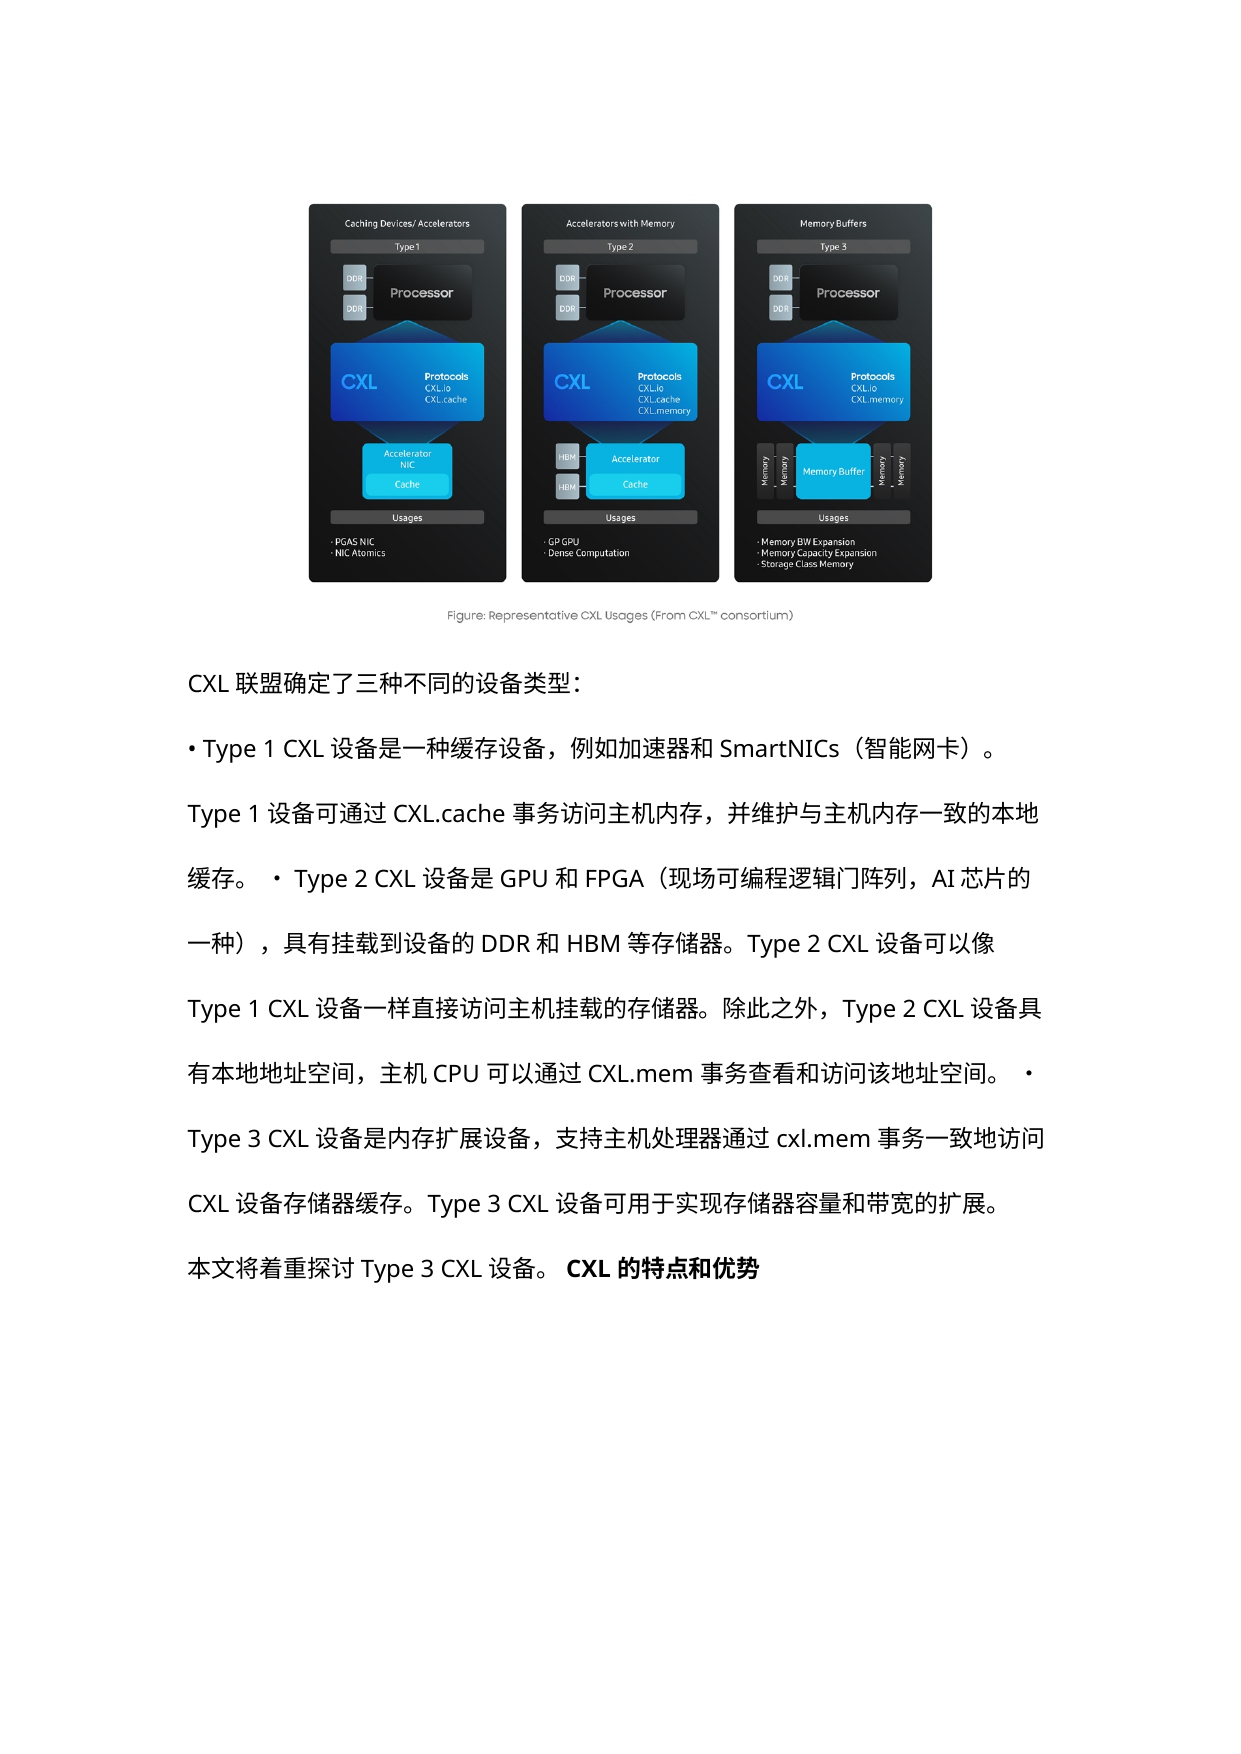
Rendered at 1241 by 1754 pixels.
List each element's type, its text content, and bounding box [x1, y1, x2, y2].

text 本文将着重探讨 Type 3 CXL 设备。 CXL 的特点和优势 [187, 1234, 1053, 1299]
picture [187, 162, 1053, 649]
text • Type 1 CXL 设备是一种缓存设备，例如加速器和 SmartNICs（智能网卡）。Type 1 设备可通过 CXL.cache 事务访问主机内存，并维护与主机内存一致的本地缓存。 • Type 2 CXL 设备是 GPU 和 FPGA（现场可编程逻辑门阵列，AI芯片的一种），具有挂载到设备的 DDR 和 HBM 等存储器。Type 2 CXL 设备可以像 Type 1 CXL 设备一样直接访问主机挂载的存储器。除此之外，Type 2 CXL 设备具有本地地址空间，主机 CPU 可以通过 CXL.mem 事务查看和访问该地址空间。 • Type 3 CXL 设备是内存扩展设备，支持主机处理器通过 cxl.mem 事务一致地访问 CXL 设备存储器缓存。Type 3 CXL 设备可用于实现存储器容量和带宽的扩展。 [187, 714, 1053, 1234]
text CXL 联盟确定了三种不同的设备类型： [187, 649, 1053, 714]
